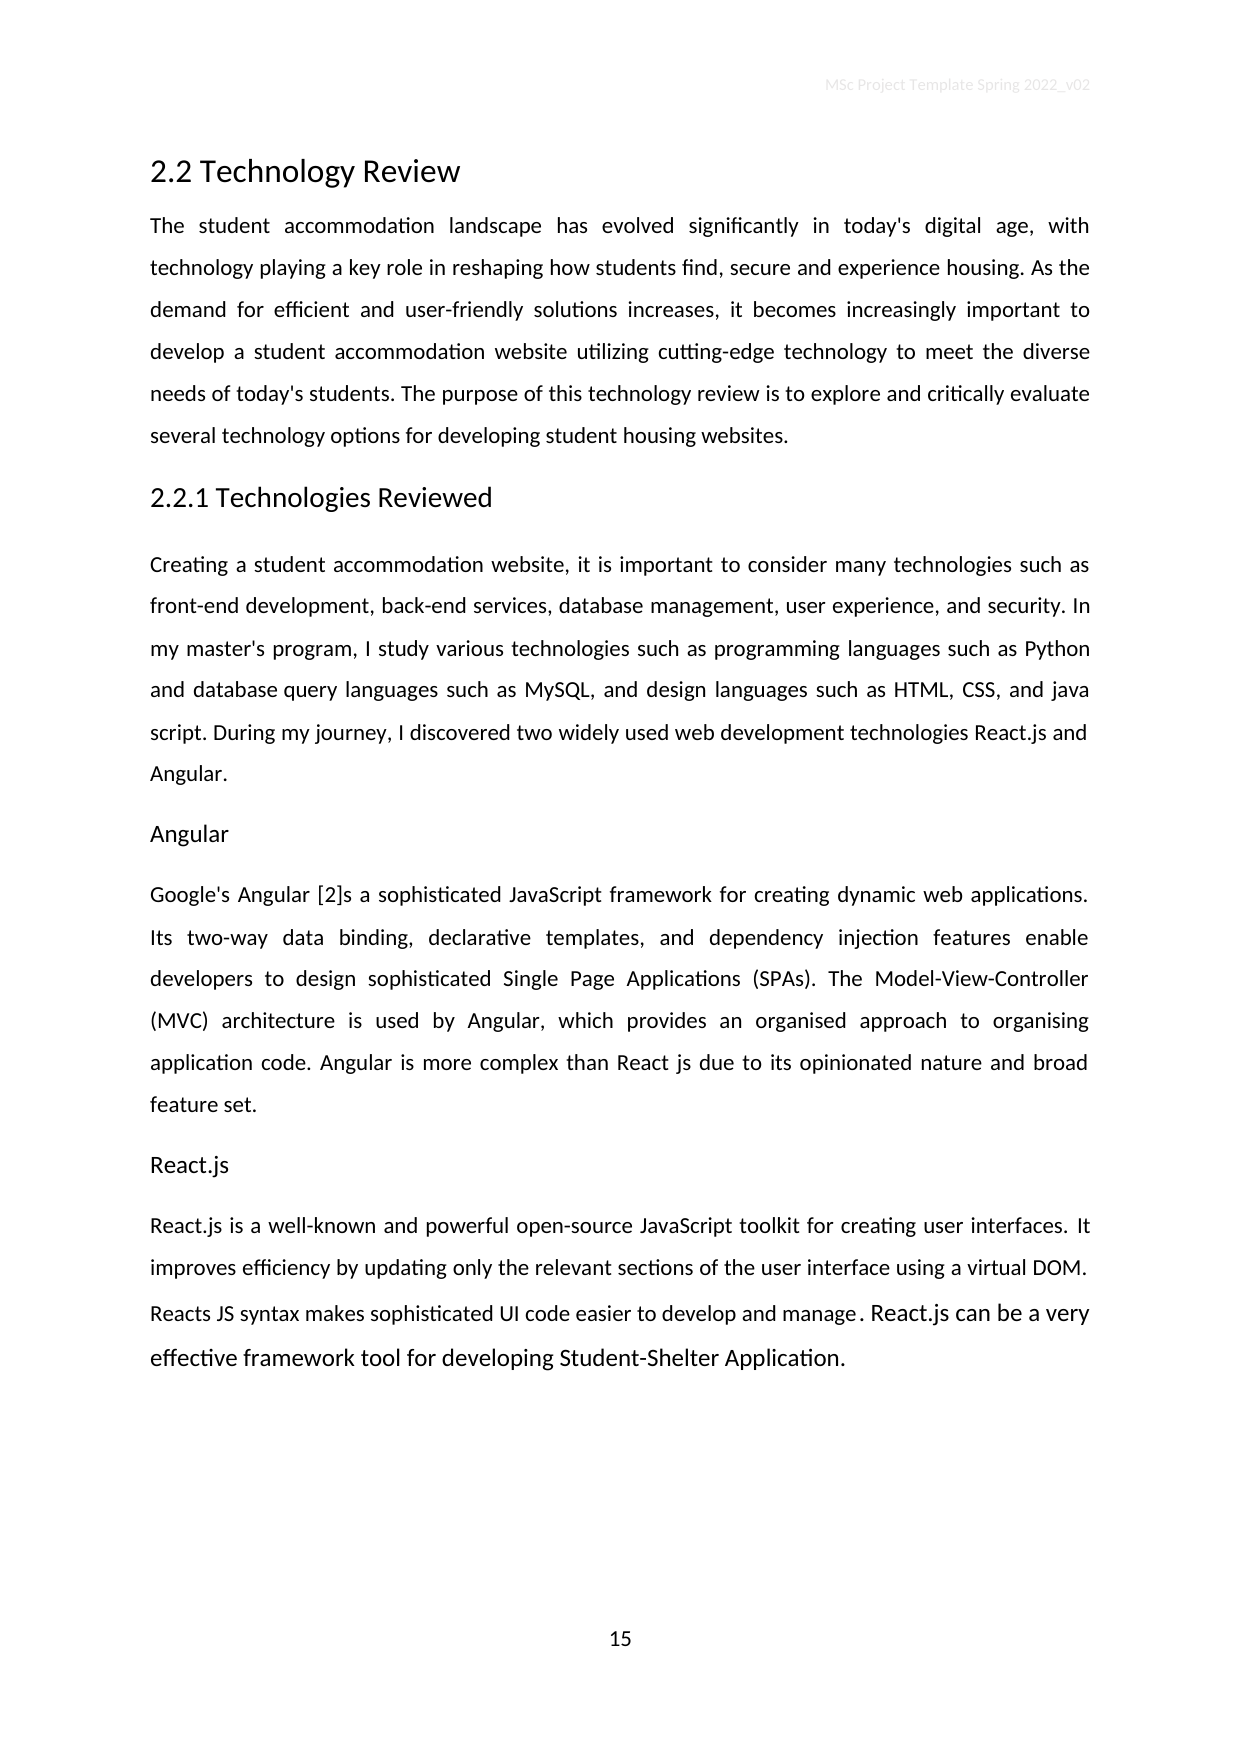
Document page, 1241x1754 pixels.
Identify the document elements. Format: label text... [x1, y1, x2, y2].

text Creating a student accommodation website, it is important to consider many technologies such as front-end development, back-end services, database management, user experience, and security. In my master's program, I study various technologies such as programming languages ​​such as Python and database query languages ​​such as MySQL, and design languages ​​such as HTML, CSS, and java script. During my journey, I discovered two widely used web development technologies React.js and Angular. [150, 550, 1090, 788]
text 2.2.1 Technologies Reviewed [150, 479, 1090, 515]
text The student accommodation landscape has evolved significantly in today's digital age, with technology playing a key role in reshaping how students find, secure and experience housing. As the demand for efficient and user-friendly solutions increases, it becomes increasingly important to develop a student accommodation website utilizing cutting-edge technology to meet the diverse needs of today's students. The purpose of this technology review is to explore and critically evaluate several technology options for developing student housing websites. [150, 211, 1090, 449]
text Google's Angular [2]s a sophisticated JavaScript framework for creating dynamic web applications. Its two-way data binding, declarative templates, and dependency injection features enable developers to design sophisticated Single Page Applications (SPAs). The Model-View-Controller (MVC) architecture is used by Angular, which provides an organised approach to organising application code. Angular is more complex than React js due to its opinionated nature and broad feature set. [150, 881, 1090, 1118]
text React.js [150, 1149, 1090, 1180]
text Angular [150, 818, 1090, 849]
text React.js is a well-known and powerful open-source JavaScript toolkit for creating user interfaces. It improves efficiency by updating only the relevant sections of the user interface using a virtual DOM. Reacts JS syntax makes sophisticated UI code easier to develop and manage. React.js can be a very effective framework tool for developing Student-Shelter Application. [150, 1212, 1090, 1373]
subtitle 2.2 Technology Review [150, 150, 1090, 191]
